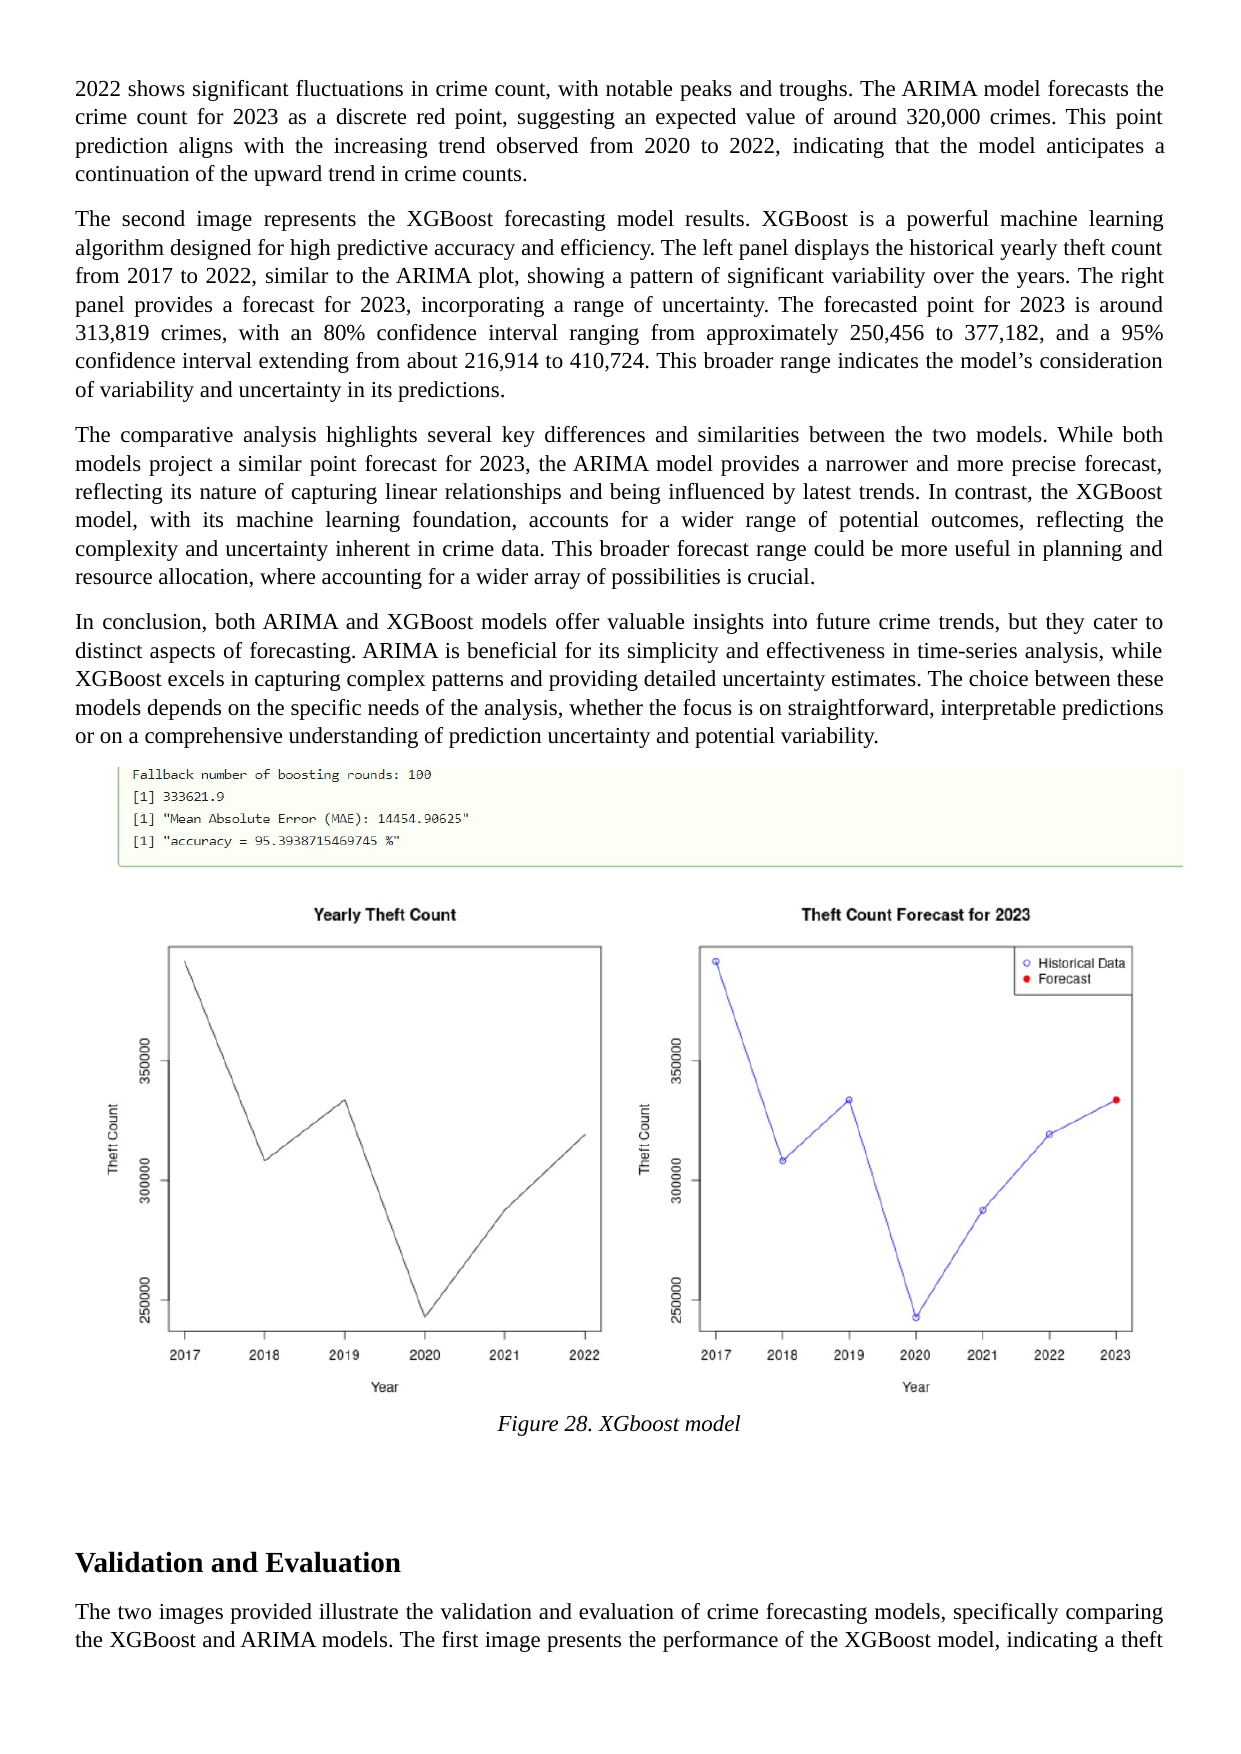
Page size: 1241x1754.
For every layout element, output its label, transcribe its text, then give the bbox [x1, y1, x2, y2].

text In conclusion, both ARIMA and XGBoost models offer valuable insights into future crime trends, but they cater to distinct aspects of forecasting. ARIMA is beneficial for its simplicity and effectiveness in time-series analysis, while XGBoost excels in capturing complex patterns and providing detailed uncertainty estimates. The choice between these models depends on the specific needs of the analysis, whether the focus is on straightforward, interpretable predictions or on a comprehensive understanding of prediction uncertainty and potential variability. [75, 608, 1165, 748]
text The comparative analysis highlights several key differences and similarities between the two models. While both models project a similar point forecast for 2023, the ARIMA model provides a narrower and more precise forecast, reflecting its nature of capturing linear relationships and being influenced by latest trends. In contrast, the XGBoost model, with its machine learning foundation, accounts for a wider range of potential outcomes, reflecting the complexity and uncertainty inherent in crime data. This broader forecast range could be more useful in planning and resource allocation, where accounting for a wider array of possibilities is crucial. [75, 421, 1165, 590]
text Figure 28. XGboost model [75, 767, 1165, 1436]
text Validation and Evaluation [75, 1545, 1165, 1579]
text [75, 1598, 1165, 1653]
text The second image represents the XGBoost forecasting model results. XGBoost is a powerful machine learning algorithm designed for high predictive accuracy and efficiency. The left panel displays the historical yearly theft count from 2017 to 2022, similar to the ARIMA plot, showing a pattern of significant variability over the years. The right panel provides a forecast for 2023, incorporating a range of uncertainty. The forecasted point for 2023 is around 313,819 crimes, with an 80% confidence interval ranging from approximately 250,456 to 377,182, and a 95% confidence interval extending from about 216,914 to 410,724. This broader range indicates the model’s consideration of variability and uncertainty in its predictions. [75, 205, 1165, 402]
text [75, 75, 1165, 187]
